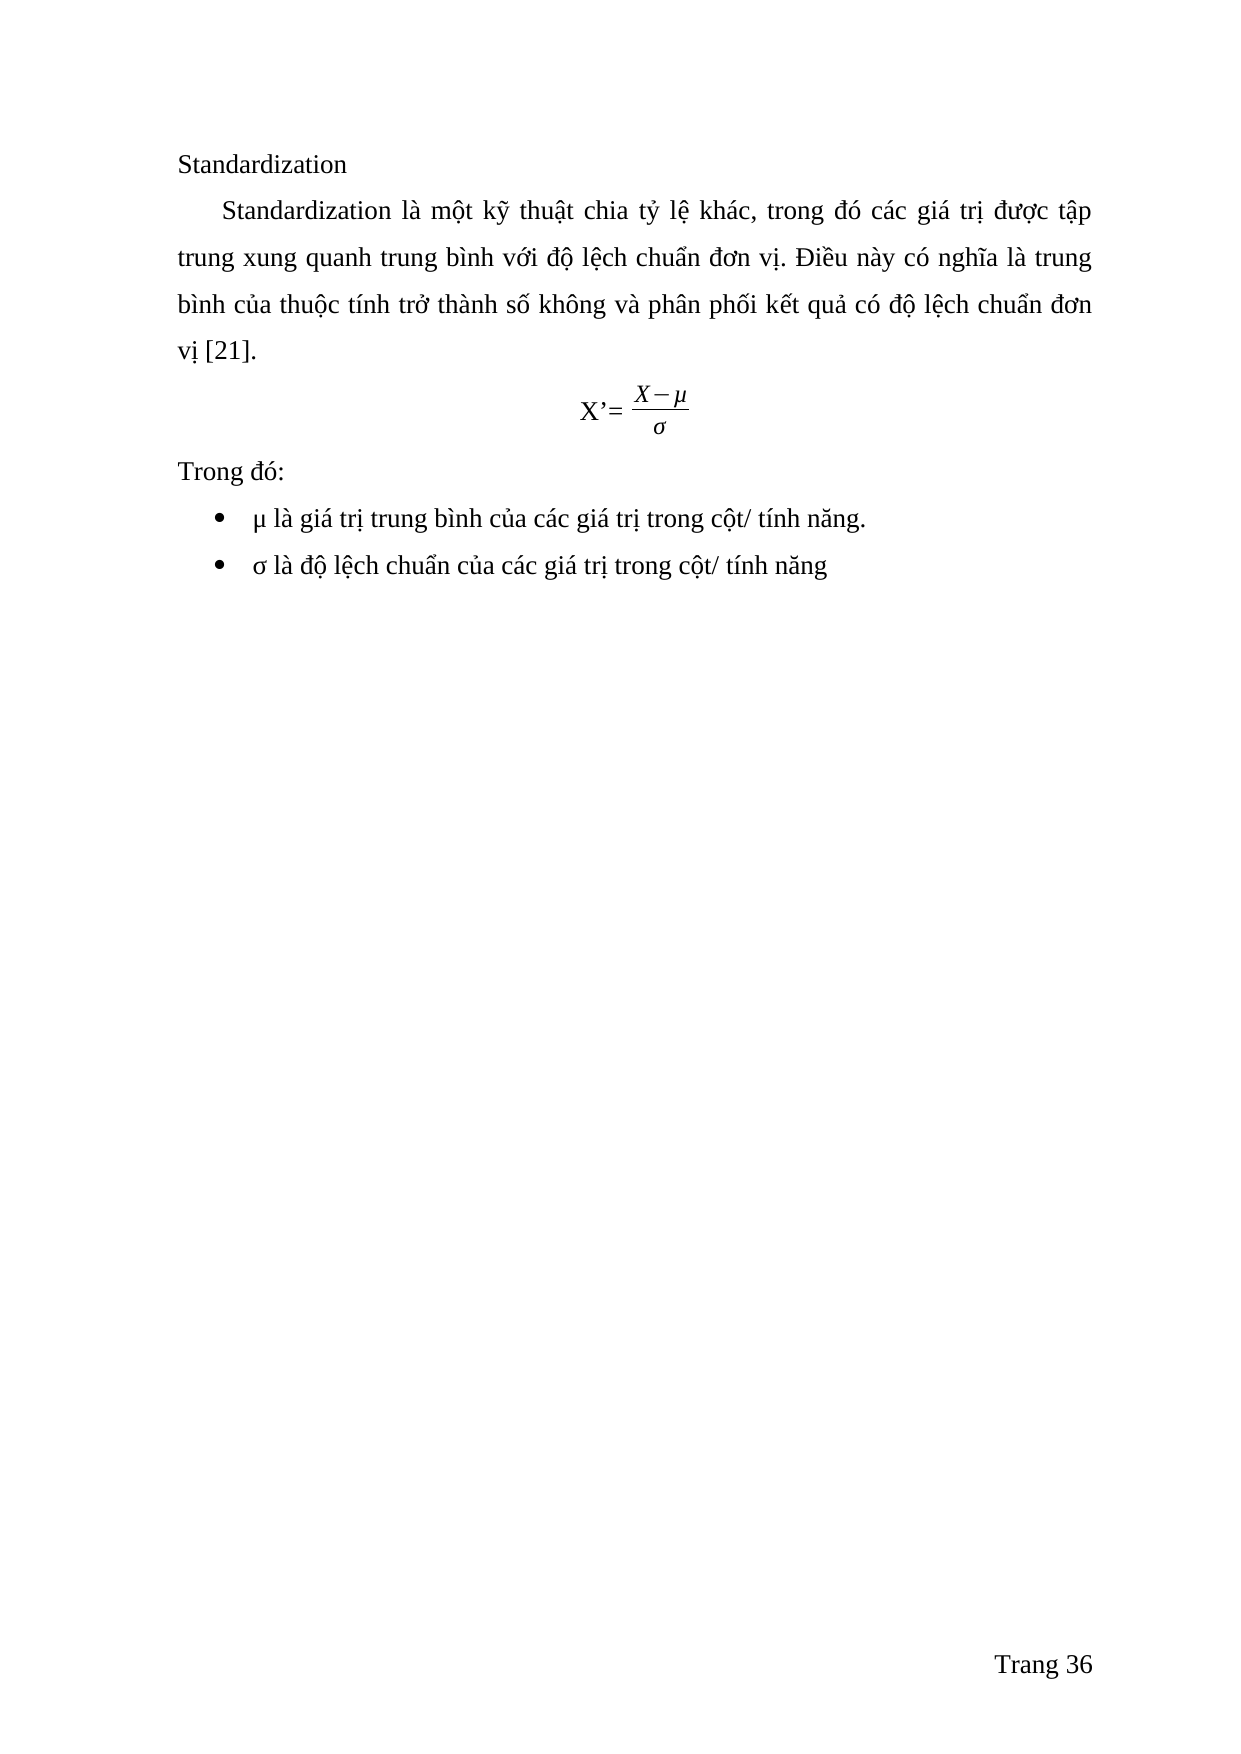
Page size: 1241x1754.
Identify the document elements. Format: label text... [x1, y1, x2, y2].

text Trong đó: [177, 456, 1092, 487]
text Standardization [177, 148, 1092, 179]
list σ là độ lệch chuẩn của các giá trị trong cột/ tính năng [215, 549, 1092, 580]
text Standardization là một kỹ thuật chia tỷ lệ khác, trong đó các giá trị được tập trung xung quanh trung bình với độ lệch chuẩn đơn vị. Điều này có nghĩa là trung bình của thuộc tính trở thành số không và phân phối kết quả có độ lệch chuẩn đơn vị [21]. [177, 194, 1092, 366]
list μ là giá trị trung bình của các giá trị trong cột/ tính năng. [215, 502, 1092, 533]
text X’= [177, 381, 1092, 440]
